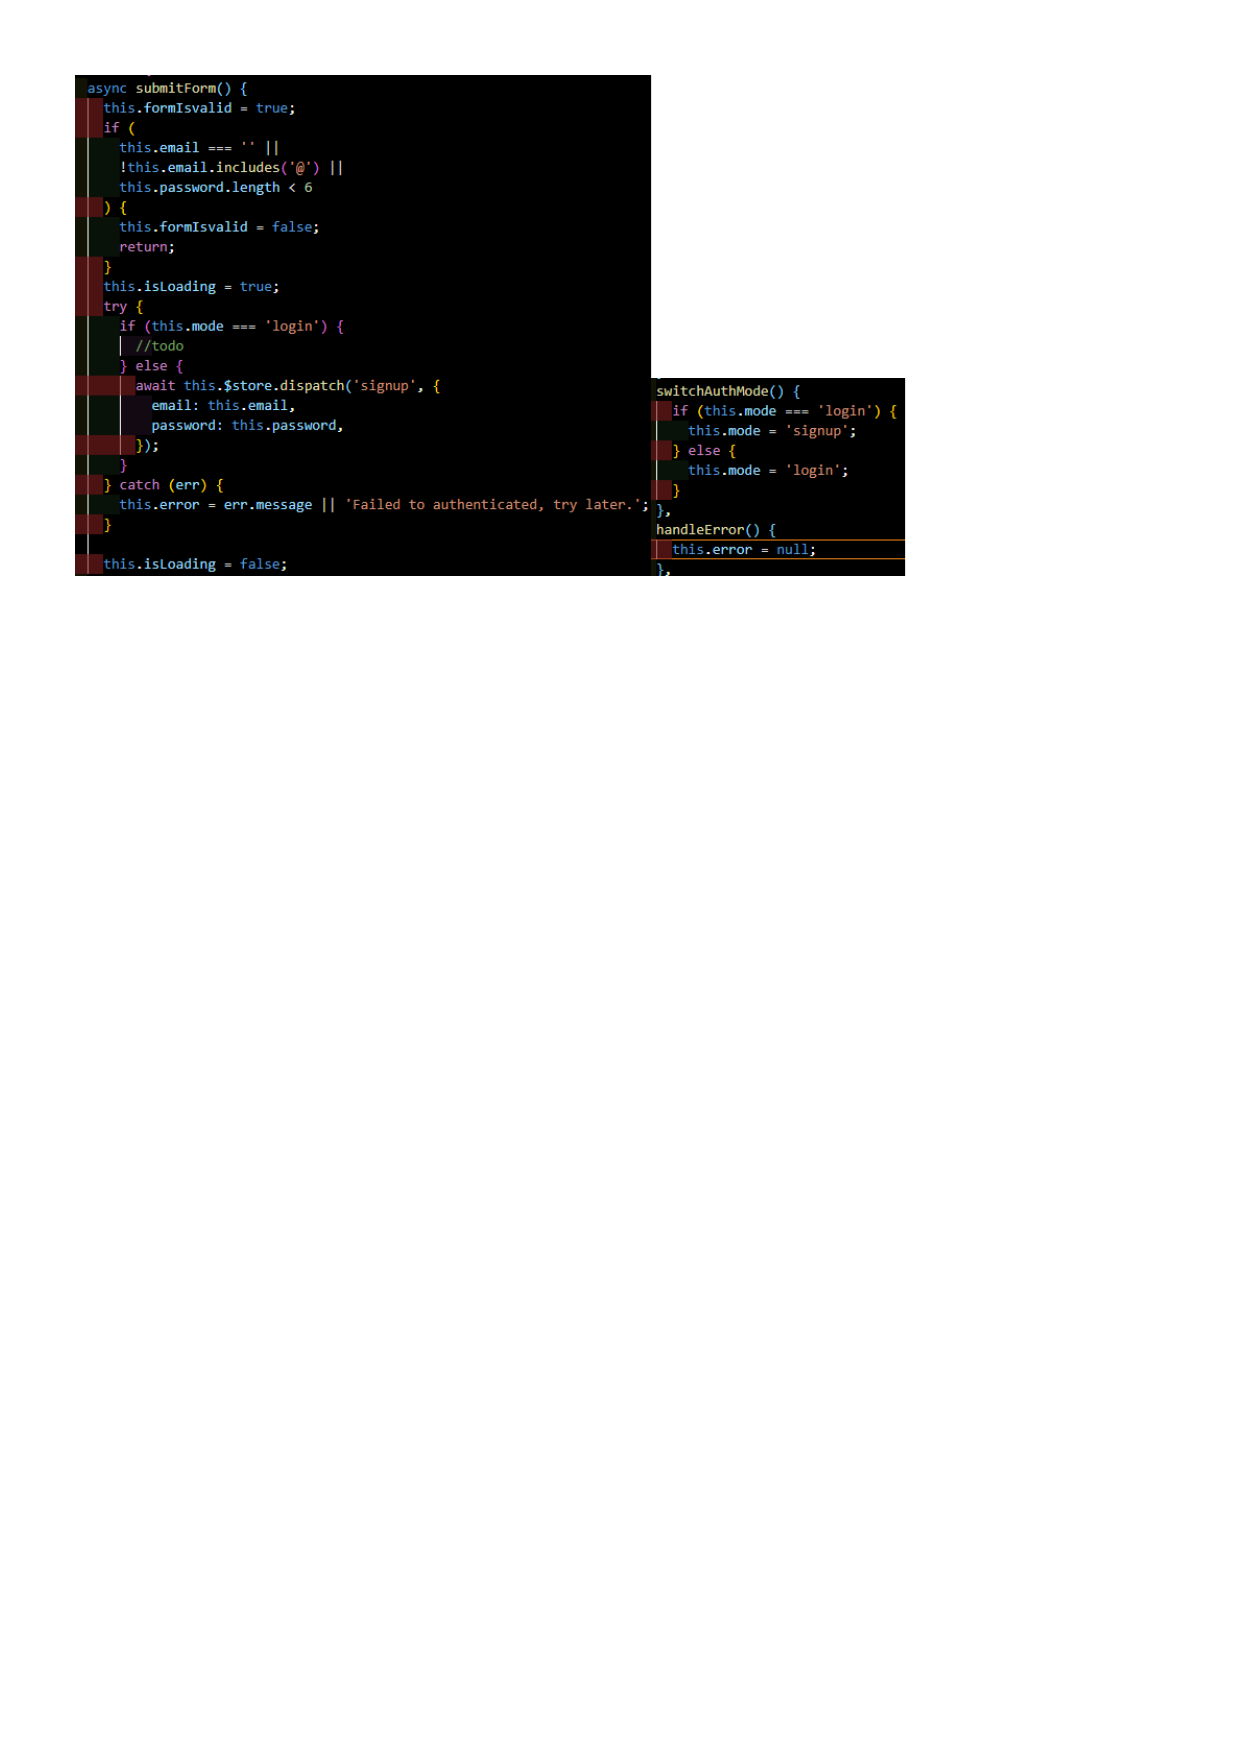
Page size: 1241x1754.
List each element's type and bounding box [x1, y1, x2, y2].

picture [75, 75, 906, 576]
